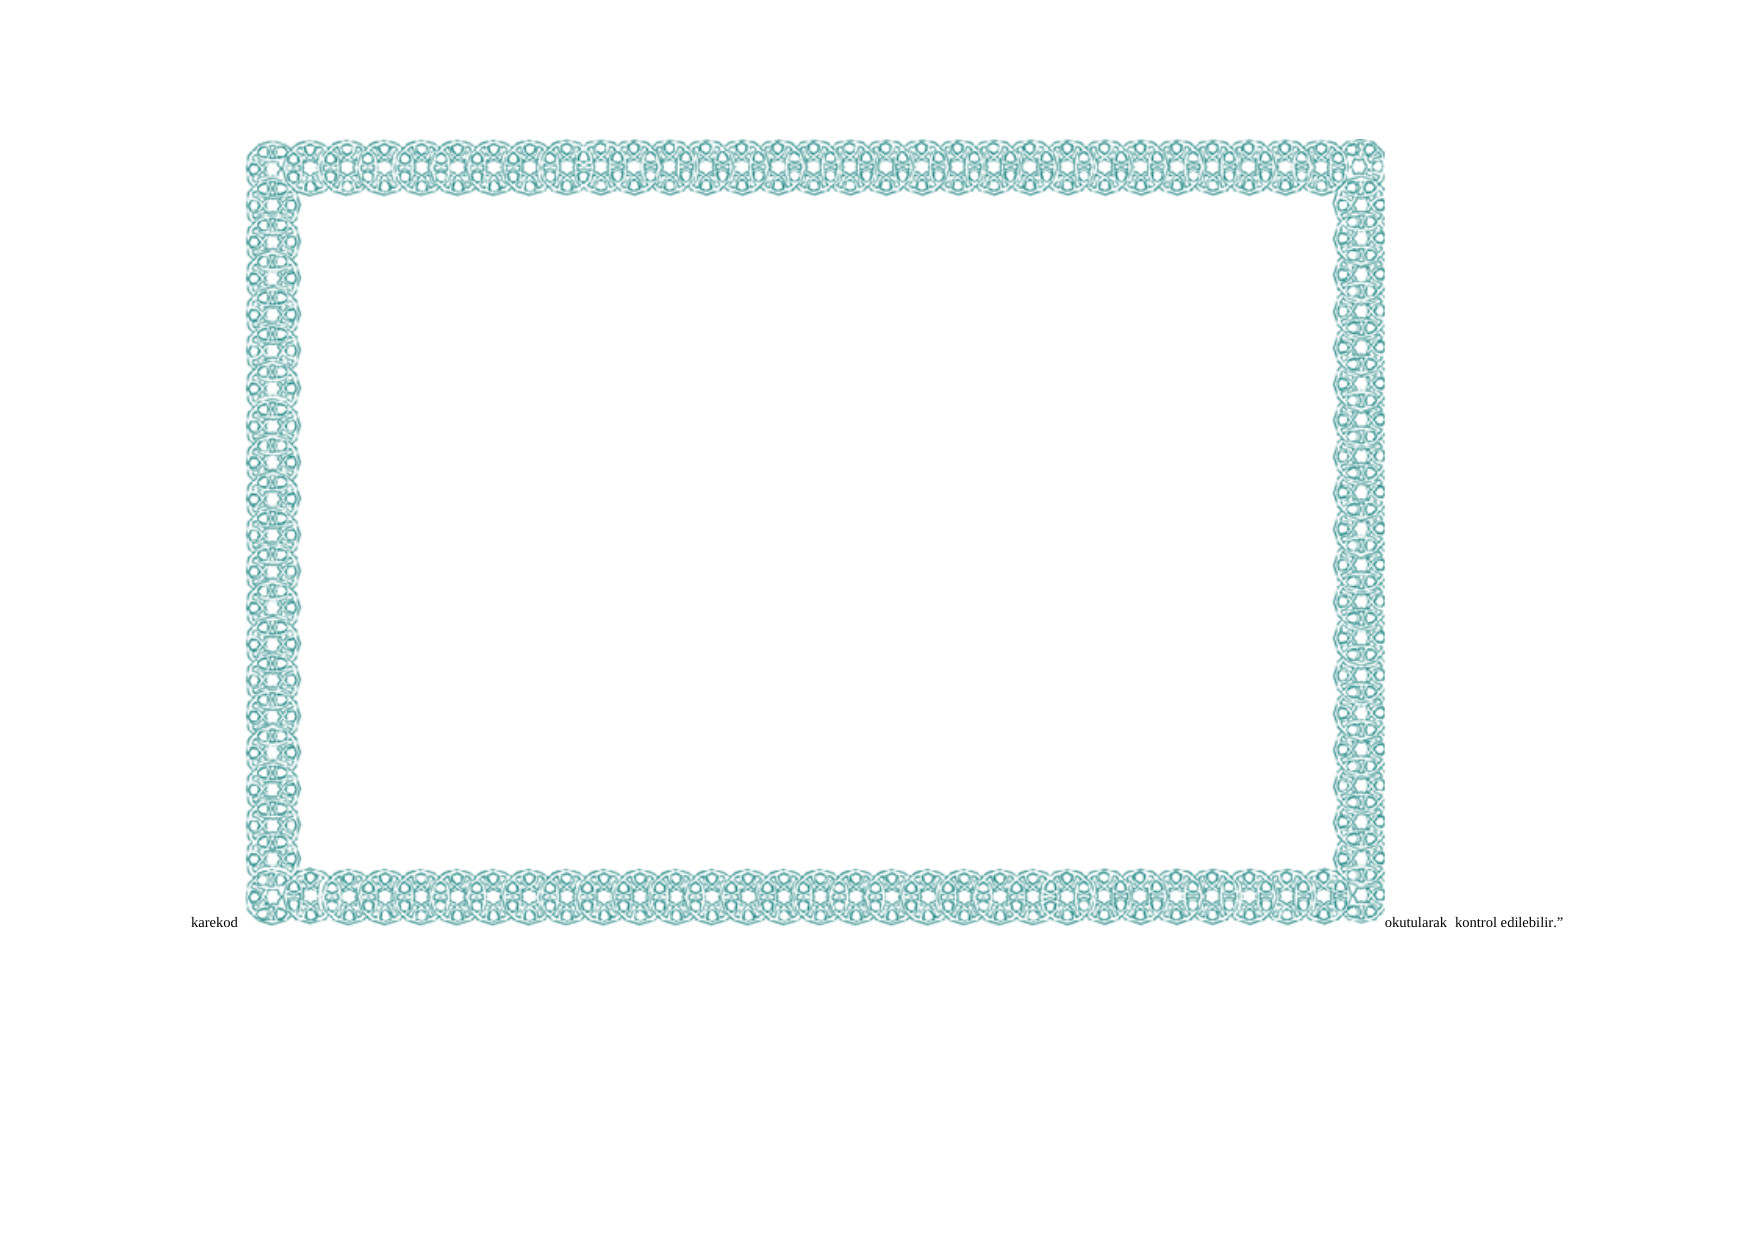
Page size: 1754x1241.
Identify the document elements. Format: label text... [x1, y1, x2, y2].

picture [245, 139, 1385, 927]
